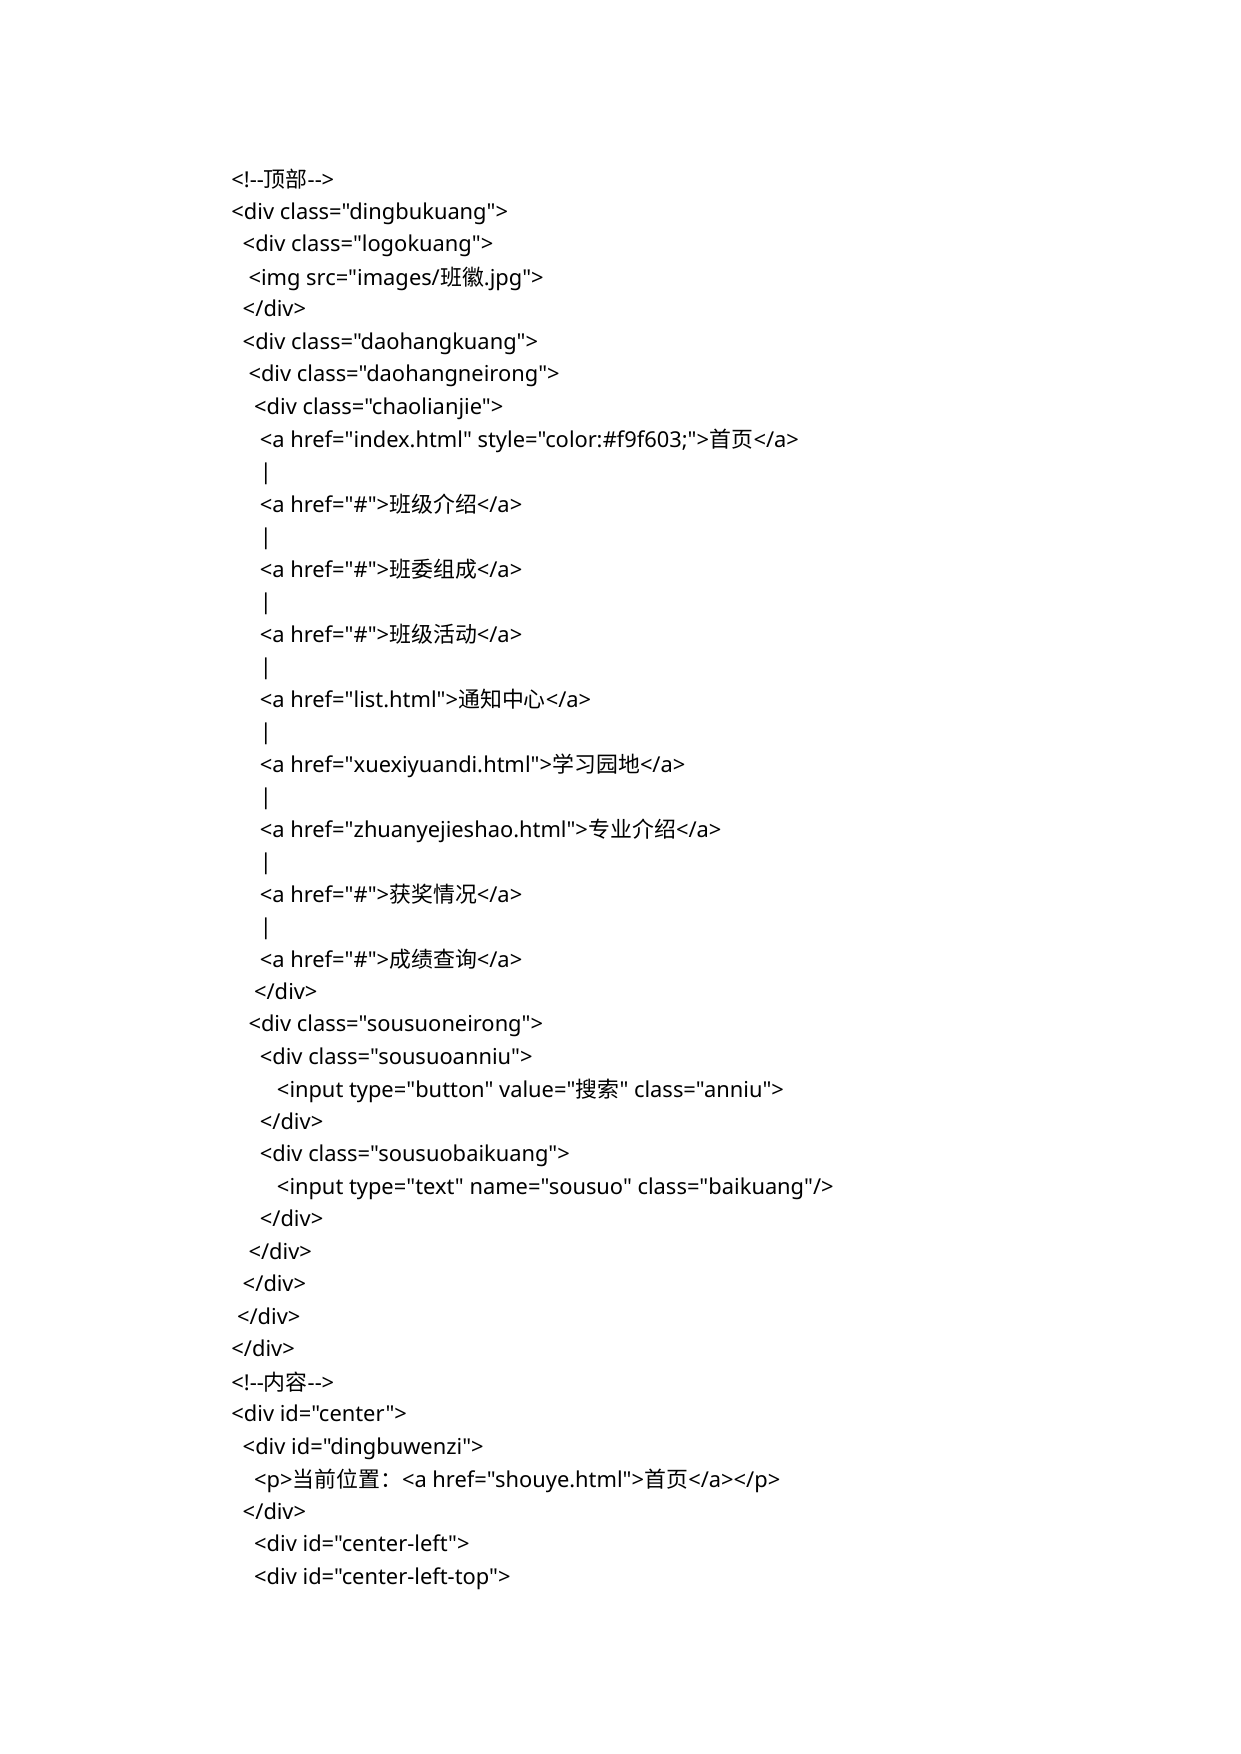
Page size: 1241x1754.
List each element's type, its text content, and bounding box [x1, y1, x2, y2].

text </div> [187, 1202, 1053, 1234]
text <div class="sousuoanniu"> [187, 1039, 1053, 1072]
text <a href="index.html" style="color:#f9f603;">首页</a> [187, 422, 1053, 454]
text <div id="center"> [187, 1397, 1053, 1429]
text <a href="#">班级介绍</a> [187, 487, 1053, 519]
text <a href="zhuanyejieshao.html">专业介绍</a> [187, 812, 1053, 844]
text <div class="sousuobaikuang"> [187, 1137, 1053, 1169]
text </div> [187, 974, 1053, 1007]
text <!--顶部--> [187, 162, 1053, 194]
text <div class="chaolianjie"> [187, 389, 1053, 422]
text <p>当前位置：<a href="shouye.html">首页</a></p> [187, 1462, 1053, 1494]
text <div class="daohangkuang"> [187, 324, 1053, 357]
text | [187, 519, 1053, 552]
text <a href="#">获奖情况</a> [187, 877, 1053, 909]
text <a href="#">班级活动</a> [187, 617, 1053, 649]
text <div class="daohangneirong"> [187, 357, 1053, 389]
text </div> [187, 1332, 1053, 1364]
text </div> [187, 1104, 1053, 1137]
text <div id="dingbuwenzi"> [187, 1429, 1053, 1462]
text <div id="center-left-top"> [187, 1559, 1053, 1592]
text <a href="list.html">通知中心</a> [187, 682, 1053, 714]
text | [187, 584, 1053, 617]
text <!--内容--> [187, 1364, 1053, 1397]
text </div> [187, 1299, 1053, 1332]
text | [187, 714, 1053, 747]
text <div id="center-left"> [187, 1527, 1053, 1559]
text <input type="button" value="搜索" class="anniu"> [187, 1072, 1053, 1104]
text <a href="#">成绩查询</a> [187, 942, 1053, 974]
text <a href="xuexiyuandi.html">学习园地</a> [187, 747, 1053, 779]
text <div class="sousuoneirong"> [187, 1007, 1053, 1039]
text | [187, 649, 1053, 682]
text | [187, 844, 1053, 877]
text | [187, 779, 1053, 812]
text <input type="text" name="sousuo" class="baikuang"/> [187, 1169, 1053, 1202]
text </div> [187, 292, 1053, 324]
text <div class="dingbukuang"> [187, 194, 1053, 227]
text </div> [187, 1267, 1053, 1299]
text <img src="images/班徽.jpg"> [187, 259, 1053, 292]
text <div class="logokuang"> [187, 227, 1053, 259]
text </div> [187, 1494, 1053, 1527]
text | [187, 454, 1053, 487]
text </div> [187, 1234, 1053, 1267]
text <a href="#">班委组成</a> [187, 552, 1053, 584]
text | [187, 909, 1053, 942]
